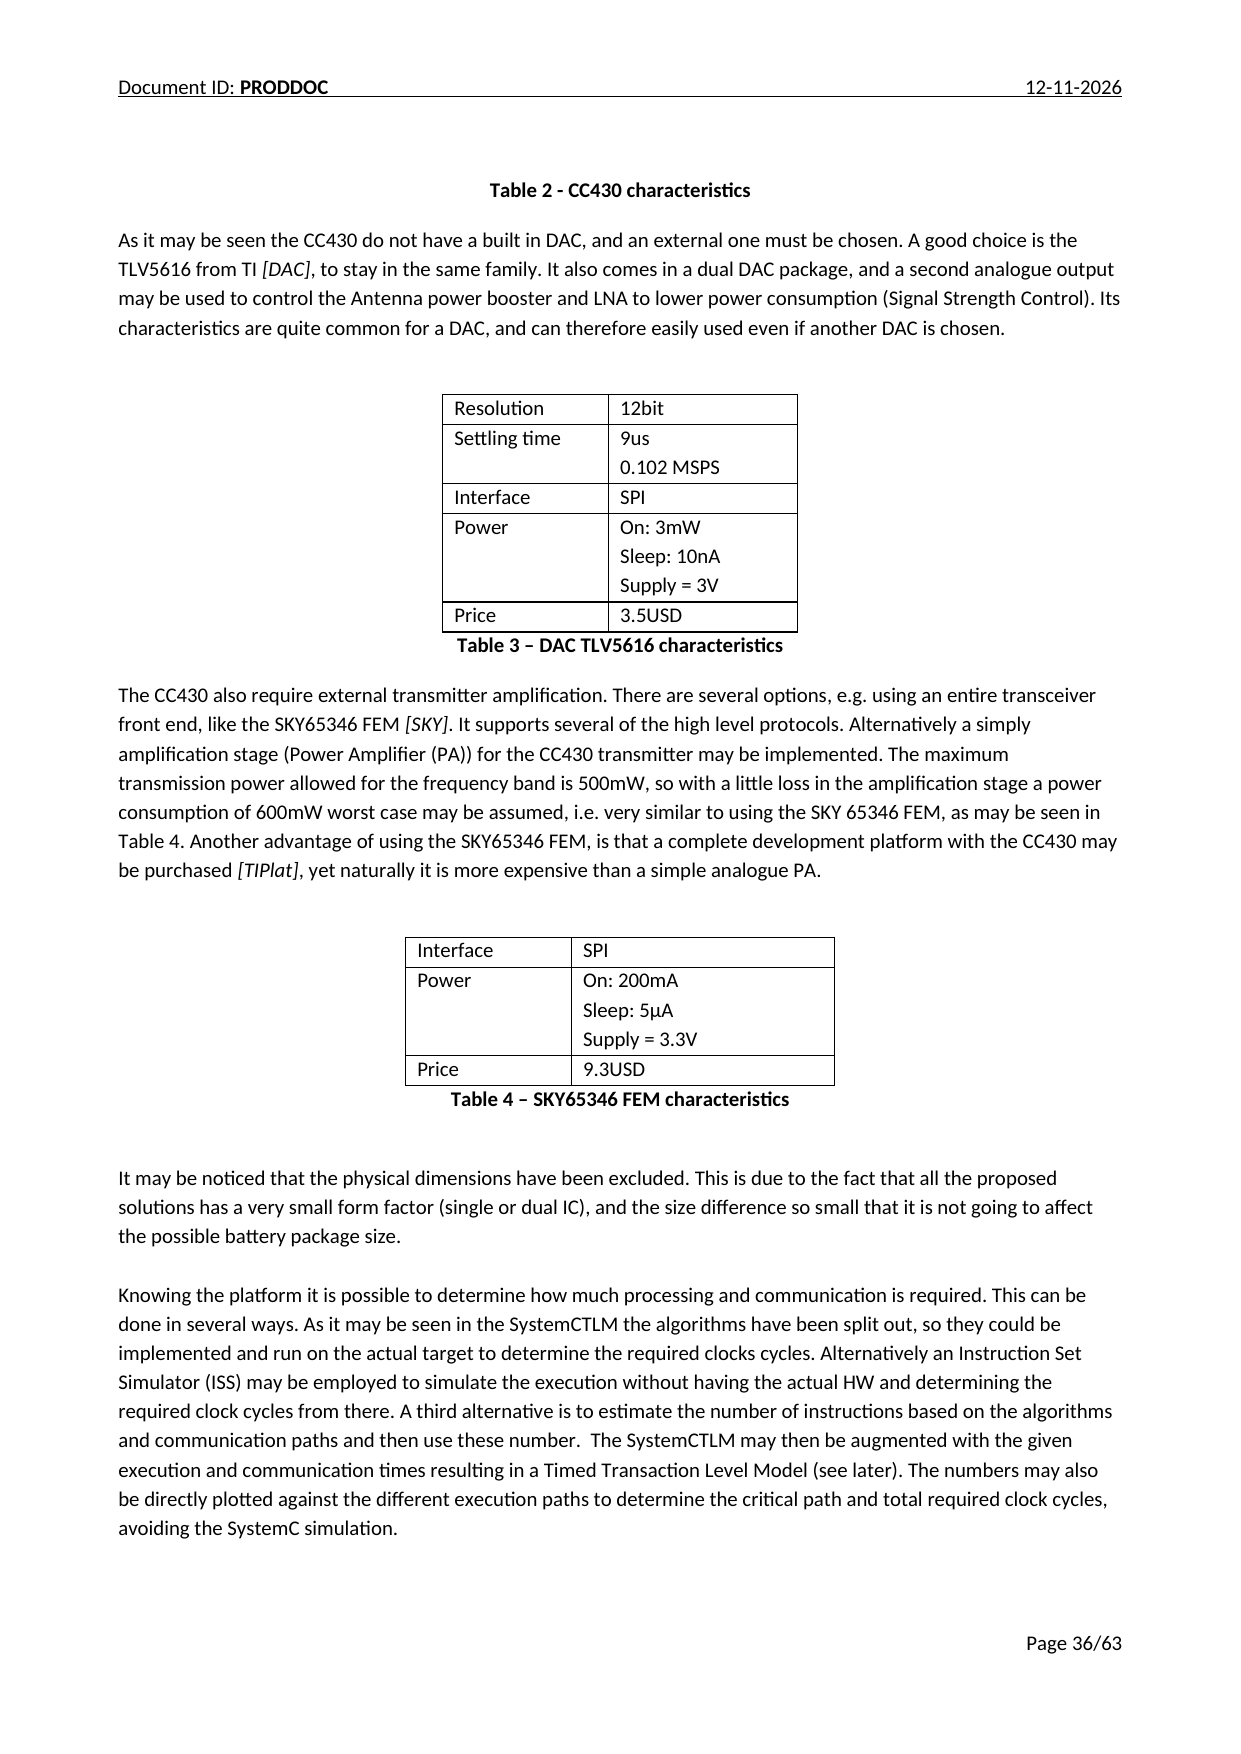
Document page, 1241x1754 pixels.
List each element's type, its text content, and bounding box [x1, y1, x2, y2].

table_header 12bit [609, 395, 797, 424]
text The CC430 also require external transmitter amplification. There are several options, e.g. using an entire transceiver front end, like the SKY65346 FEM [SKY]. It supports several of the high level protocols. Alternatively a simply amplification stage (Power Amplifier (PA)) for the CC430 transmitter may be implemented. The maximum transmission power allowed for the frequency band is 500mW, so with a little loss in the amplification stage a power consumption of 600mW worst case may be assumed, i.e. very similar to using the SKY 65346 FEM, as may be seen in Table 4. Another advantage of using the SKY65346 FEM, is that a complete development platform with the CC430 may be purchased [TIPlat], yet naturally it is more expensive than a simple analogue PA. [118, 682, 1122, 883]
table_cell SPI [609, 484, 797, 513]
table_cell Settling time [443, 425, 608, 483]
table_cell Power [406, 968, 571, 1055]
text Table 4 – SKY65346 FEM characteristics [118, 1086, 1122, 1111]
text As it may be seen the CC430 do not have a built in DAC, and an external one must be chosen. A good choice is the TLV5616 from TI [DAC], to stay in the same family. It also comes in a dual DAC package, and a second analogue output may be used to control the Antenna power booster and LNA to lower power consumption (Signal Strength Control). Its characteristics are quite common for a DAC, and can therefore easily used even if another DAC is chosen. [118, 227, 1122, 340]
table_cell Price [443, 603, 608, 631]
table_header Interface [406, 938, 571, 967]
table_cell Price [406, 1056, 571, 1085]
table_cell 9.3USD [572, 1056, 834, 1085]
table_cell Power [443, 514, 608, 601]
text Knowing the platform it is possible to determine how much processing and communication is required. This can be done in several ways. As it may be seen in the SystemCTLM the algorithms have been split out, so they could be implemented and run on the actual target to determine the required clocks cycles. Alternatively an Instruction Set Simulator (ISS) may be employed to simulate the execution without having the actual HW and determining the required clock cycles from there. A third alternative is to estimate the number of instructions based on the algorithms and communication paths and then use these number. The SystemCTLM may then be augmented with the given execution and communication times resulting in a Timed Transaction Level Model (see later). The numbers may also be directly plotted against the different execution paths to determine the critical path and total required clock cycles, avoiding the SystemC simulation. [118, 1282, 1122, 1541]
table_cell Interface [443, 484, 608, 513]
table_header Resolution [443, 395, 608, 424]
table_cell On: 3mW Sleep: 10nA Supply = 3V [609, 514, 797, 601]
text Table 3 – DAC TLV5616 characteristics [118, 632, 1122, 658]
table_header SPI [572, 938, 834, 967]
text Table 2 - CC430 characteristics [118, 177, 1122, 203]
table_cell 3.5USD [609, 603, 797, 631]
table_cell On: 200mA Sleep: 5µA Supply = 3.3V [572, 968, 834, 1055]
text It may be noticed that the physical dimensions have been excluded. This is due to the fact that all the proposed solutions has a very small form factor (single or dual IC), and the size difference so small that it is not going to affect the possible battery package size. [118, 1165, 1122, 1249]
table_cell 9us 0.102 MSPS [609, 425, 797, 483]
